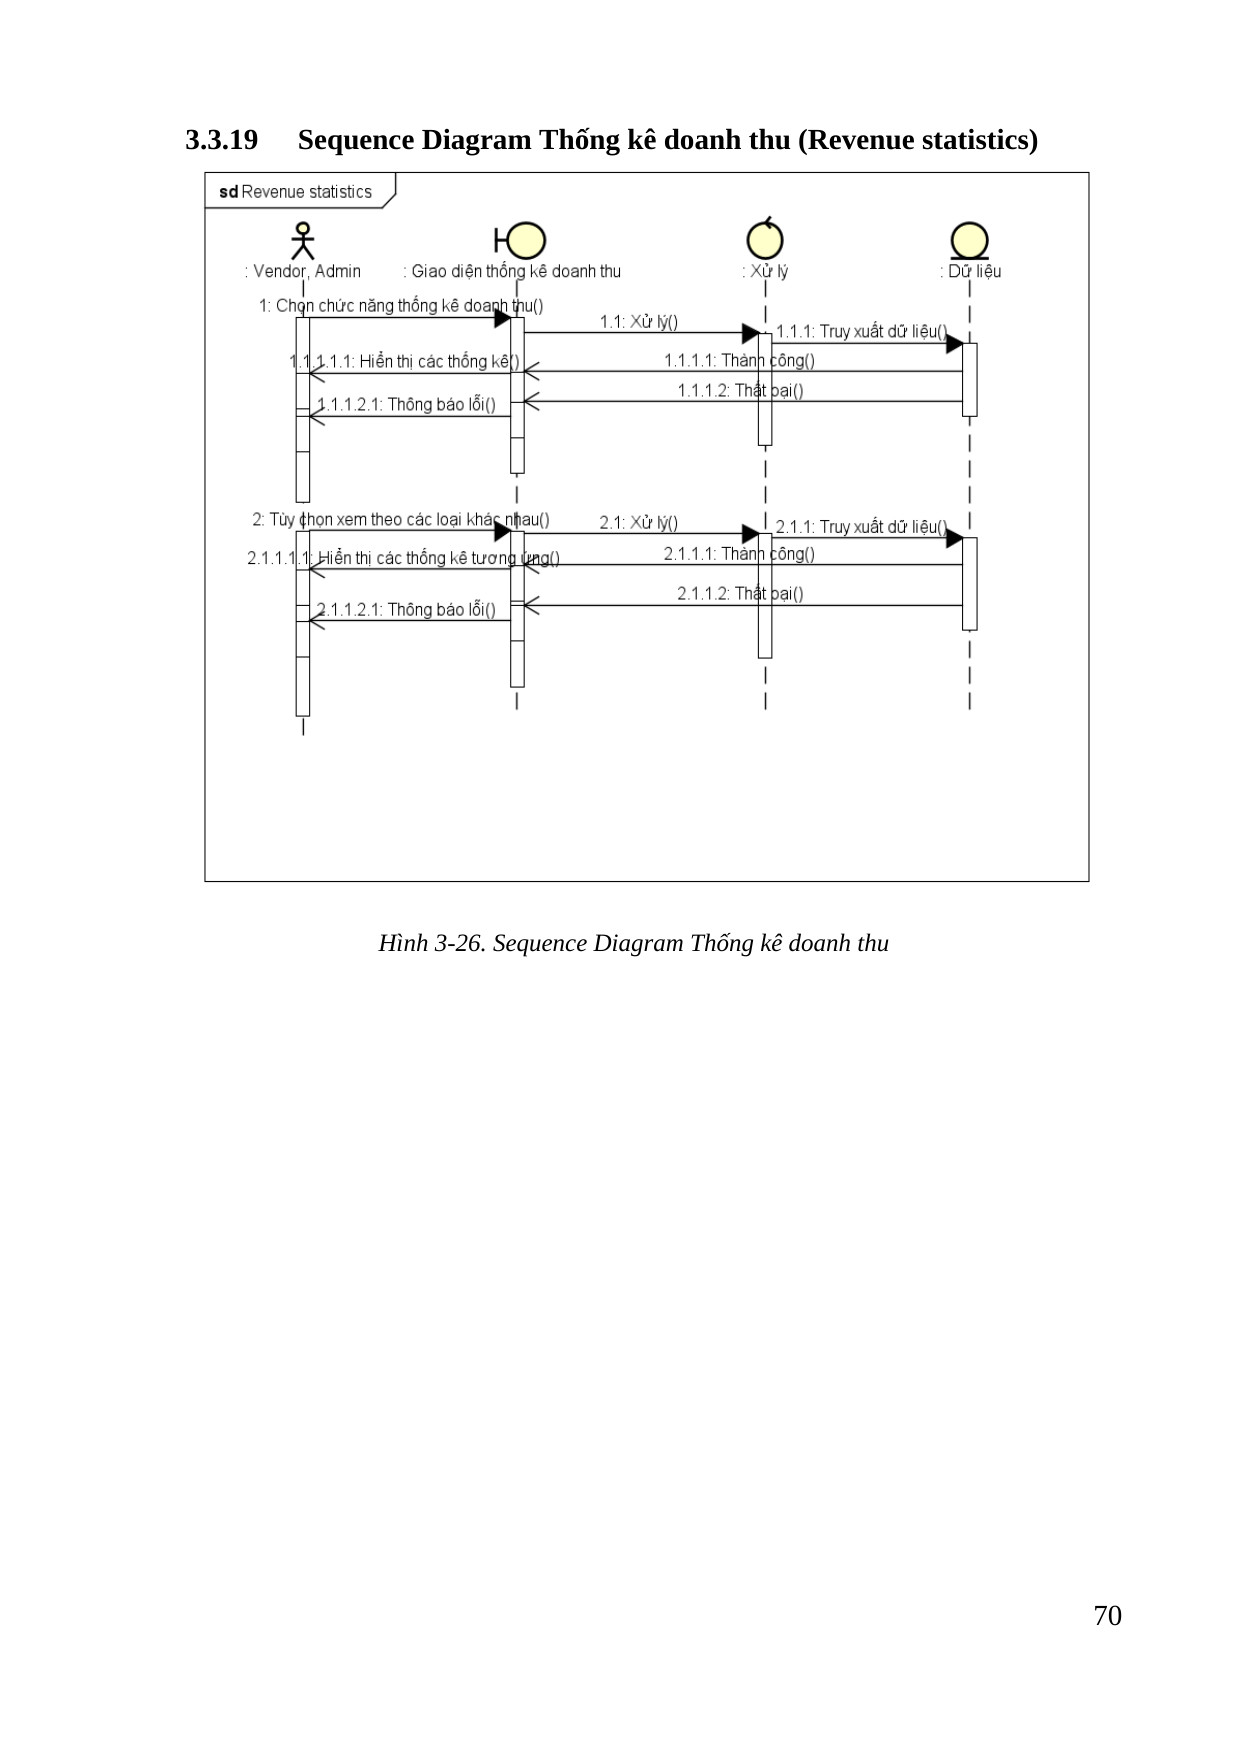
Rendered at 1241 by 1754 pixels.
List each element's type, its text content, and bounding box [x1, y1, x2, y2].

picture [191, 158, 1103, 895]
text Hình 3-26. Sequence Diagram Thống kê doanh thu [148, 928, 1122, 957]
subtitle Sequence Diagram Thống kê doanh thu (Revenue statistics) [185, 122, 1122, 156]
